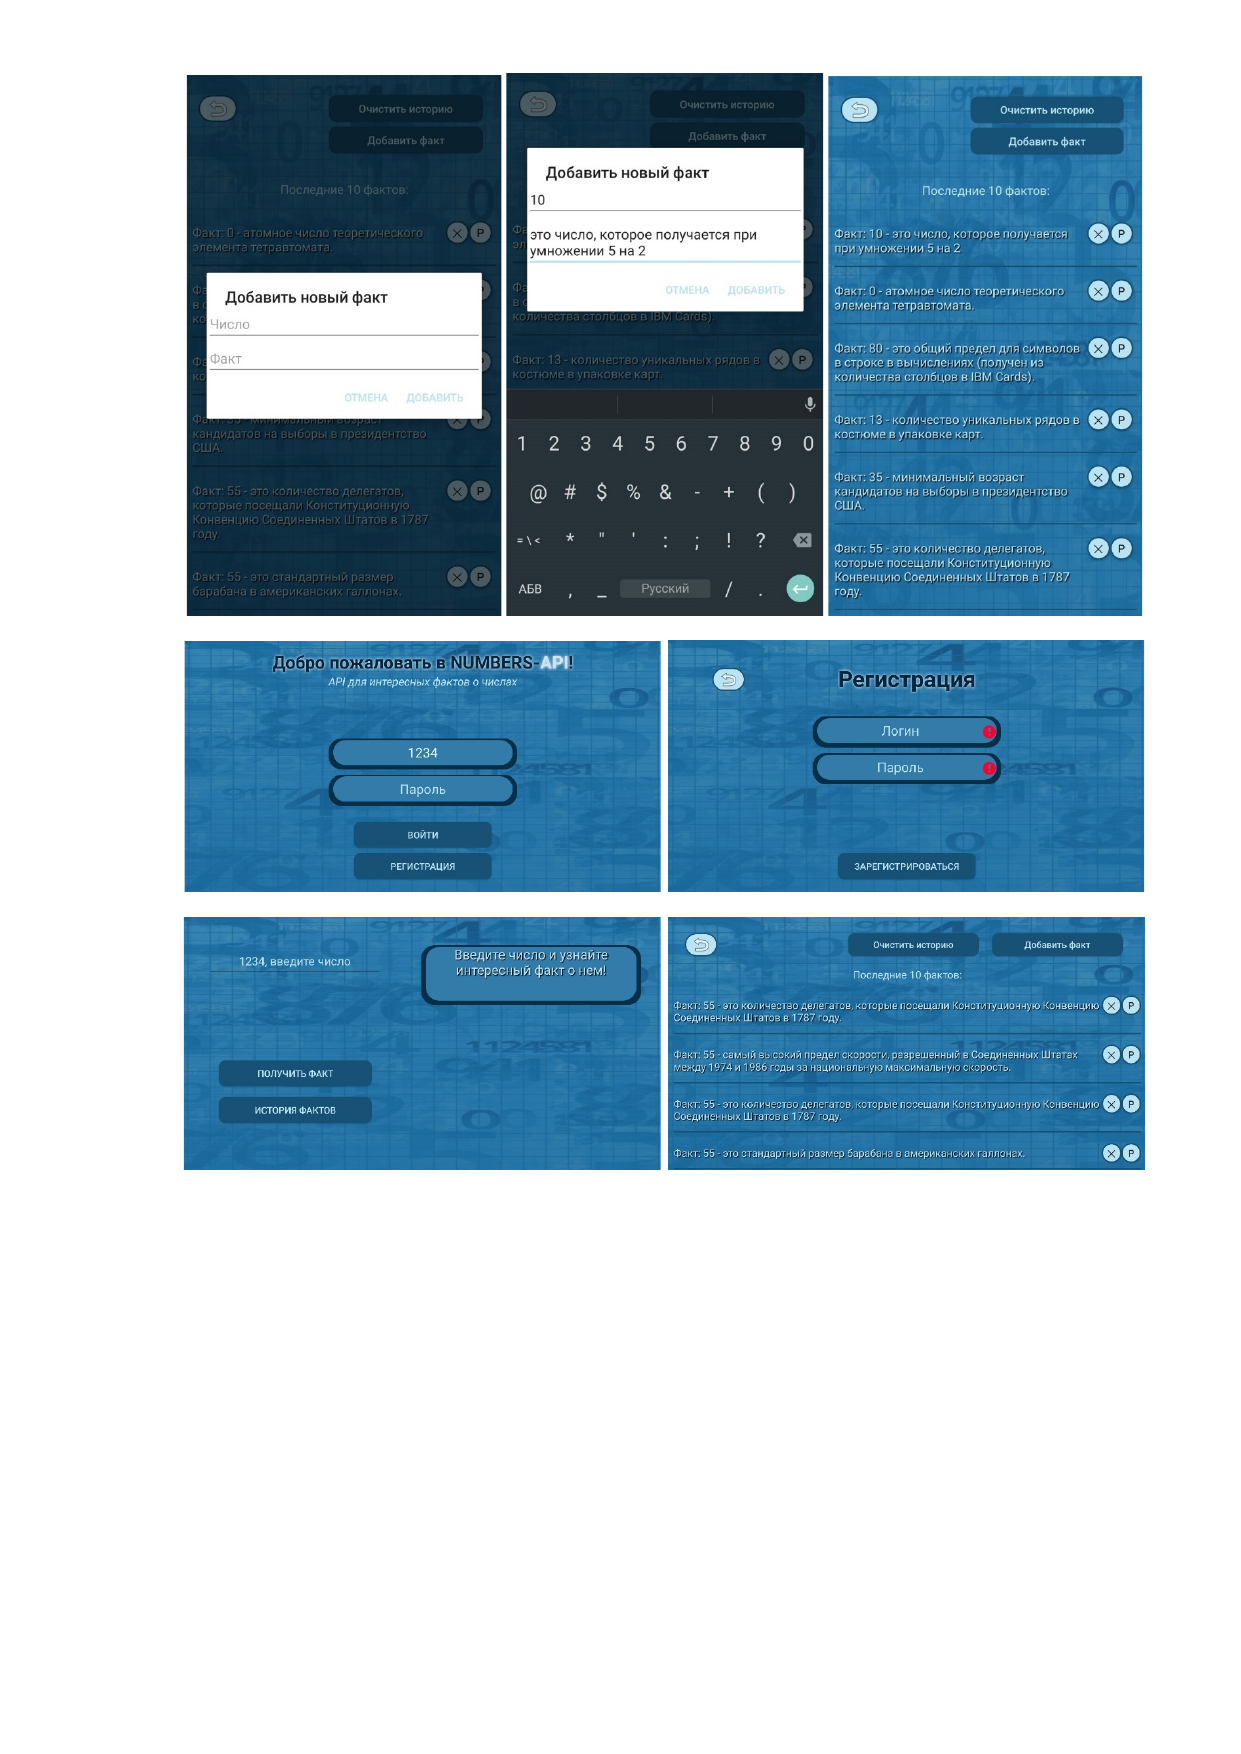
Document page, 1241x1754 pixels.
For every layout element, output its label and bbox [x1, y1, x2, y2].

picture [668, 917, 1145, 1170]
picture [506, 73, 824, 616]
picture [828, 76, 1143, 616]
picture [183, 917, 661, 1170]
picture [184, 641, 661, 892]
picture [668, 640, 1145, 892]
picture [186, 75, 502, 616]
